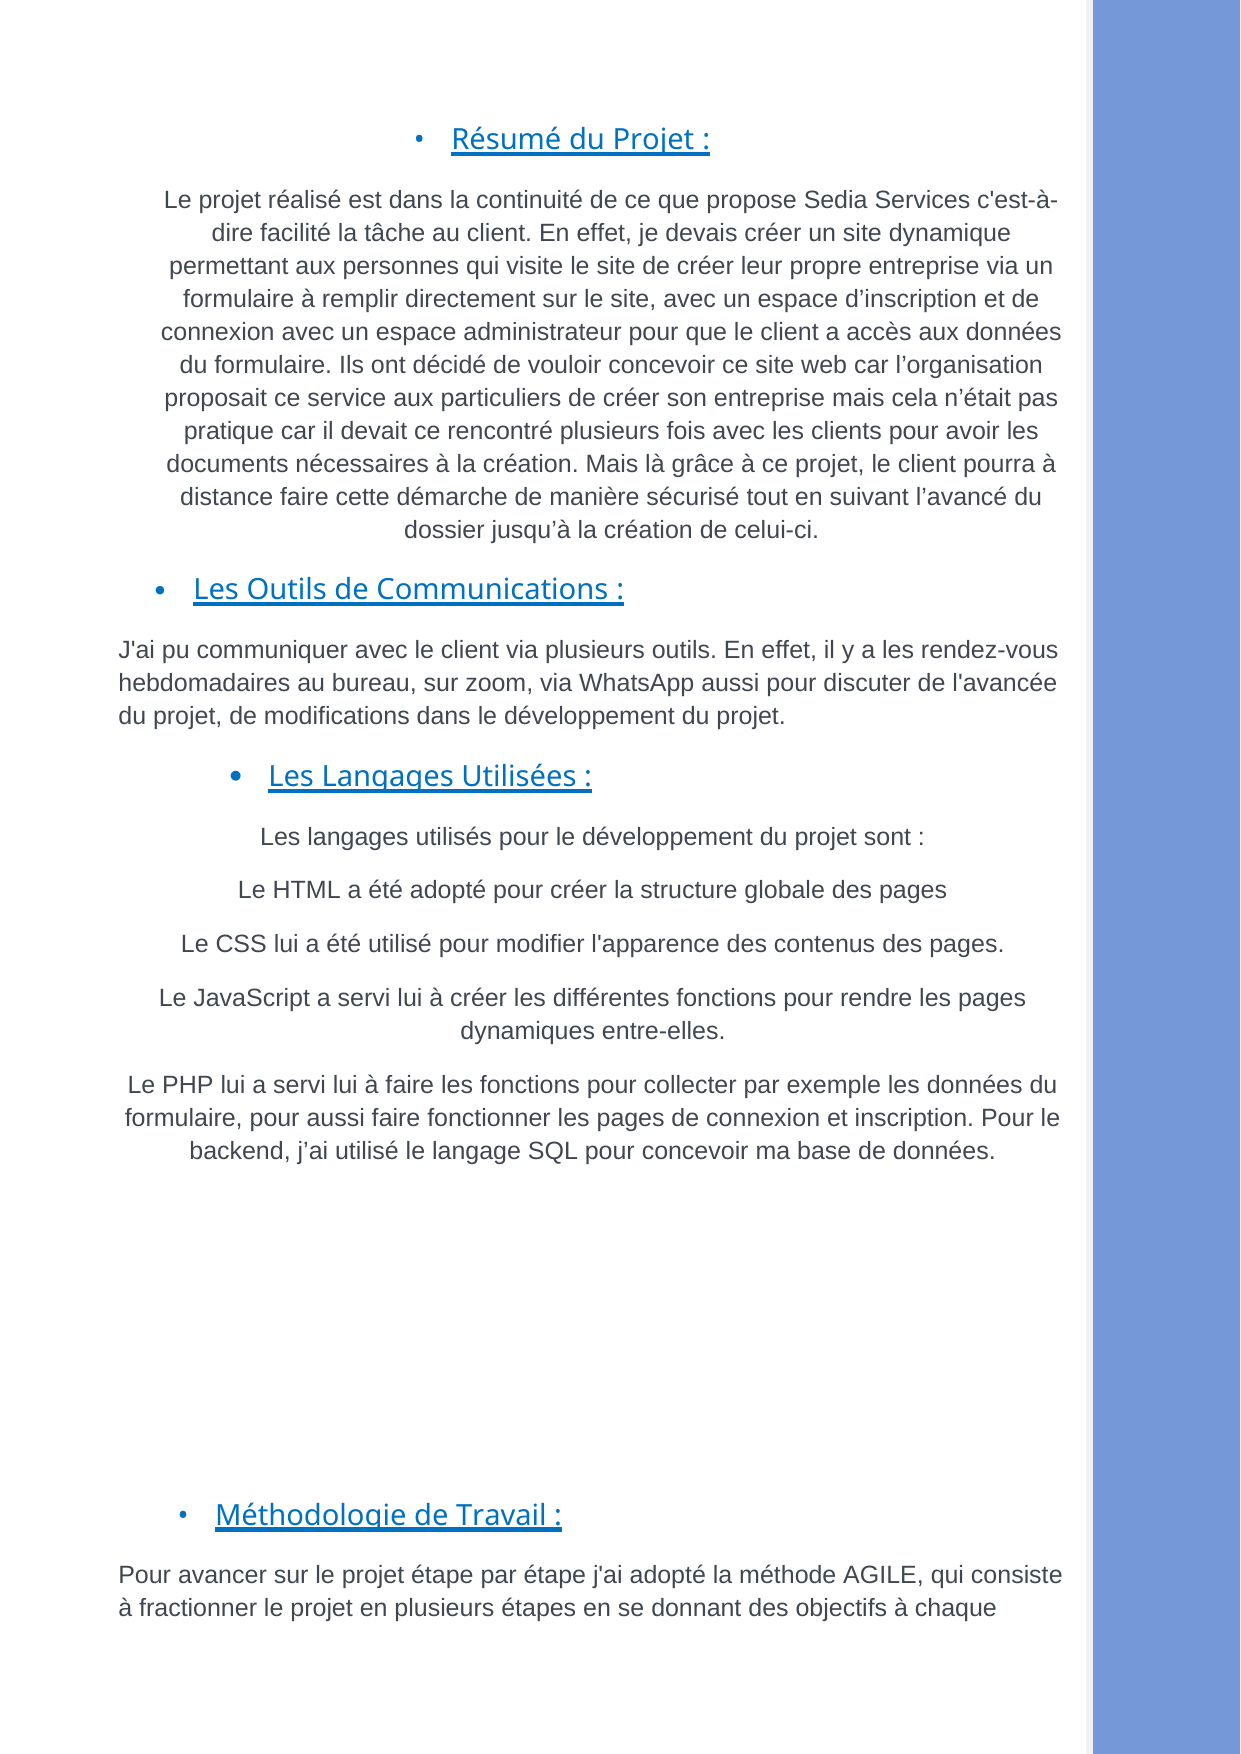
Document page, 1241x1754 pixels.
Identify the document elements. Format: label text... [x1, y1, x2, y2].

list Les Outils de Communications : [156, 569, 1122, 608]
text Le HTML a été adopté pour créer la structure globale des pages [118, 875, 1122, 904]
text Le PHP lui a servi lui à faire les fonctions pour collecter par exemple les données du formulaire, pour aussi faire fonctionner les pages de connexion et inscription. Pour le backend, j’ai utilisé le langage SQL pour concevoir ma base de données. [118, 1070, 1122, 1165]
text J'ai pu communiquer avec le client via plusieurs outils. En effet, il y a les rendez-vous hebdomadaires au bureau, sur zoom, via WhatsApp aussi pour discuter de l'avancée du projet, de modifications dans le développement du projet. [118, 635, 1122, 730]
text Le CSS lui a été utilisé pour modifier l'apparence des contenus des pages. [118, 929, 1122, 958]
list Résumé du Projet : [413, 118, 1122, 158]
text Les langages utilisés pour le développement du projet sont : [118, 821, 1122, 850]
text Le projet réalisé est dans la continuité de ce que propose Sedia Services c'est-à-dire facilité la tâche au client. En effet, je devais créer un site dynamique permettant aux personnes qui visite le site de créer leur propre entreprise via un formulaire à remplir directement sur le site, avec un espace d’inscription et de connexion avec un espace administrateur pour que le client a accès aux données du formulaire. Ils ont décidé de vouloir concevoir ce site web car l’organisation proposait ce service aux particuliers de créer son entreprise mais cela n’était pas pratique car il devait ce rencontré plusieurs fois avec les clients pour avoir les documents nécessaires à la création. Mais là grâce à ce projet, le client pourra à distance faire cette démarche de manière sécurisé tout en suivant l’avancé du dossier jusqu’à la création de celui-ci. [156, 184, 1122, 543]
text Le JavaScript a servi lui à créer les différentes fonctions pour rendre les pages dynamiques entre-elles. [118, 983, 1122, 1045]
list Méthodologie de Travail : [177, 1494, 1122, 1533]
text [118, 1560, 1122, 1622]
list Les Langages Utilisées : [231, 755, 1122, 795]
